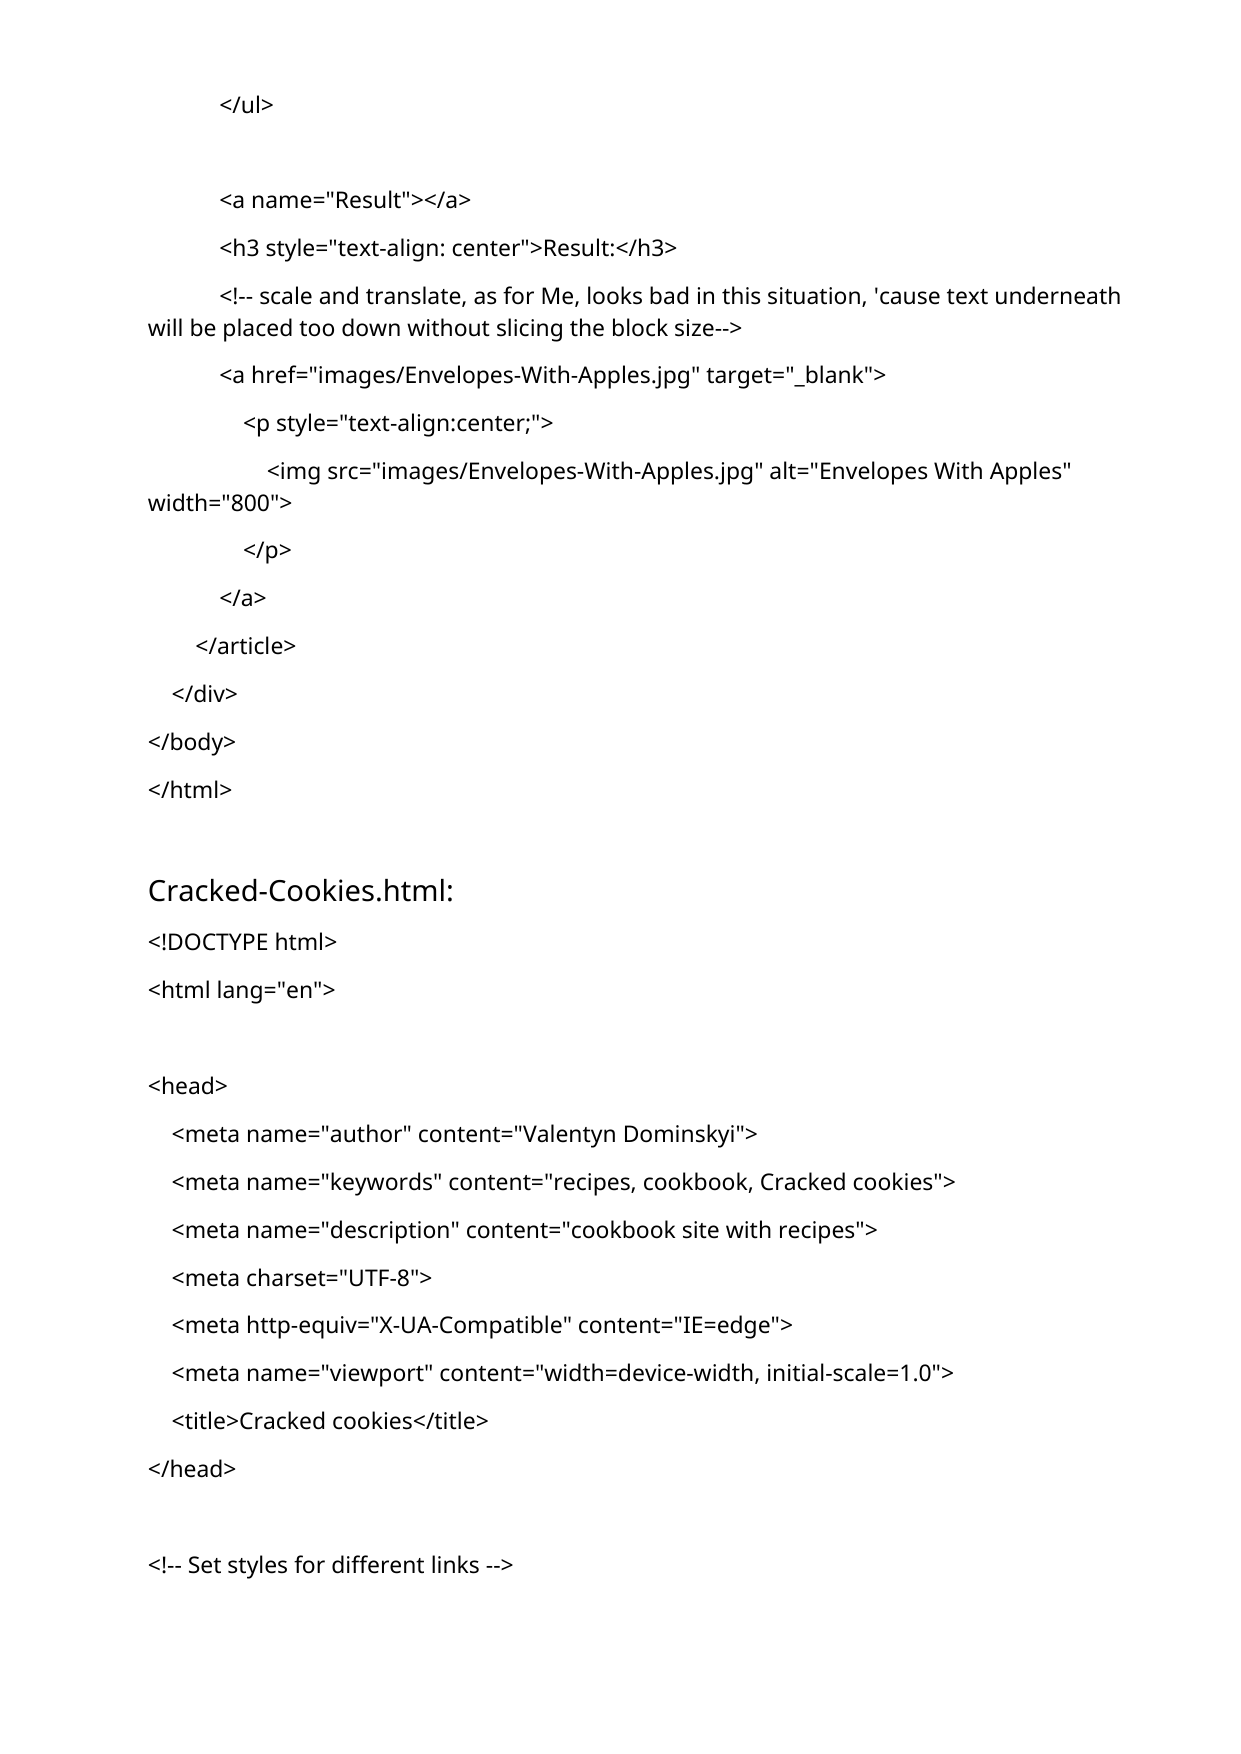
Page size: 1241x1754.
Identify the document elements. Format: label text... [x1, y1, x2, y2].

text <a href="images/Envelopes-With-Apples.jpg" target="_blank"> [148, 359, 1152, 391]
text <h3 style="text-align: center">Result:</h3> [148, 232, 1152, 263]
text </body> [148, 726, 1152, 757]
text </a> [148, 582, 1152, 613]
text </ul> [148, 88, 1152, 120]
text <!DOCTYPE html> [148, 926, 1152, 957]
text <p style="text-align:center;"> [148, 407, 1152, 438]
text <meta http-equiv="X-UA-Compatible" content="IE=edge"> [148, 1309, 1152, 1341]
text <meta name="viewport" content="width=device-width, initial-scale=1.0"> [148, 1357, 1152, 1389]
text <!-- Set styles for different links --> [148, 1549, 1152, 1580]
text Cracked-Cookies.html: [148, 870, 1152, 909]
text <head> [148, 1070, 1152, 1101]
text <html lang="en"> [148, 974, 1152, 1005]
text <meta name="keywords" content="recipes, cookbook, Cracked cookies"> [148, 1166, 1152, 1197]
text <title>Cracked cookies</title> [148, 1405, 1152, 1437]
text <a name="Result"></a> [148, 184, 1152, 216]
text <meta name="author" content="Valentyn Dominskyi"> [148, 1118, 1152, 1149]
text </div> [148, 678, 1152, 709]
text <img src="images/Envelopes-With-Apples.jpg" alt="Envelopes With Apples" width="800"> [148, 455, 1152, 518]
text <!-- scale and translate, as for Me, looks bad in this situation, 'cause text underneath will be placed too down without slicing the block size--> [148, 280, 1152, 343]
text </html> [148, 774, 1152, 805]
text </p> [148, 534, 1152, 566]
text </head> [148, 1453, 1152, 1484]
text </article> [148, 630, 1152, 661]
text <meta name="description" content="cookbook site with recipes"> [148, 1214, 1152, 1245]
text <meta charset="UTF-8"> [148, 1262, 1152, 1293]
